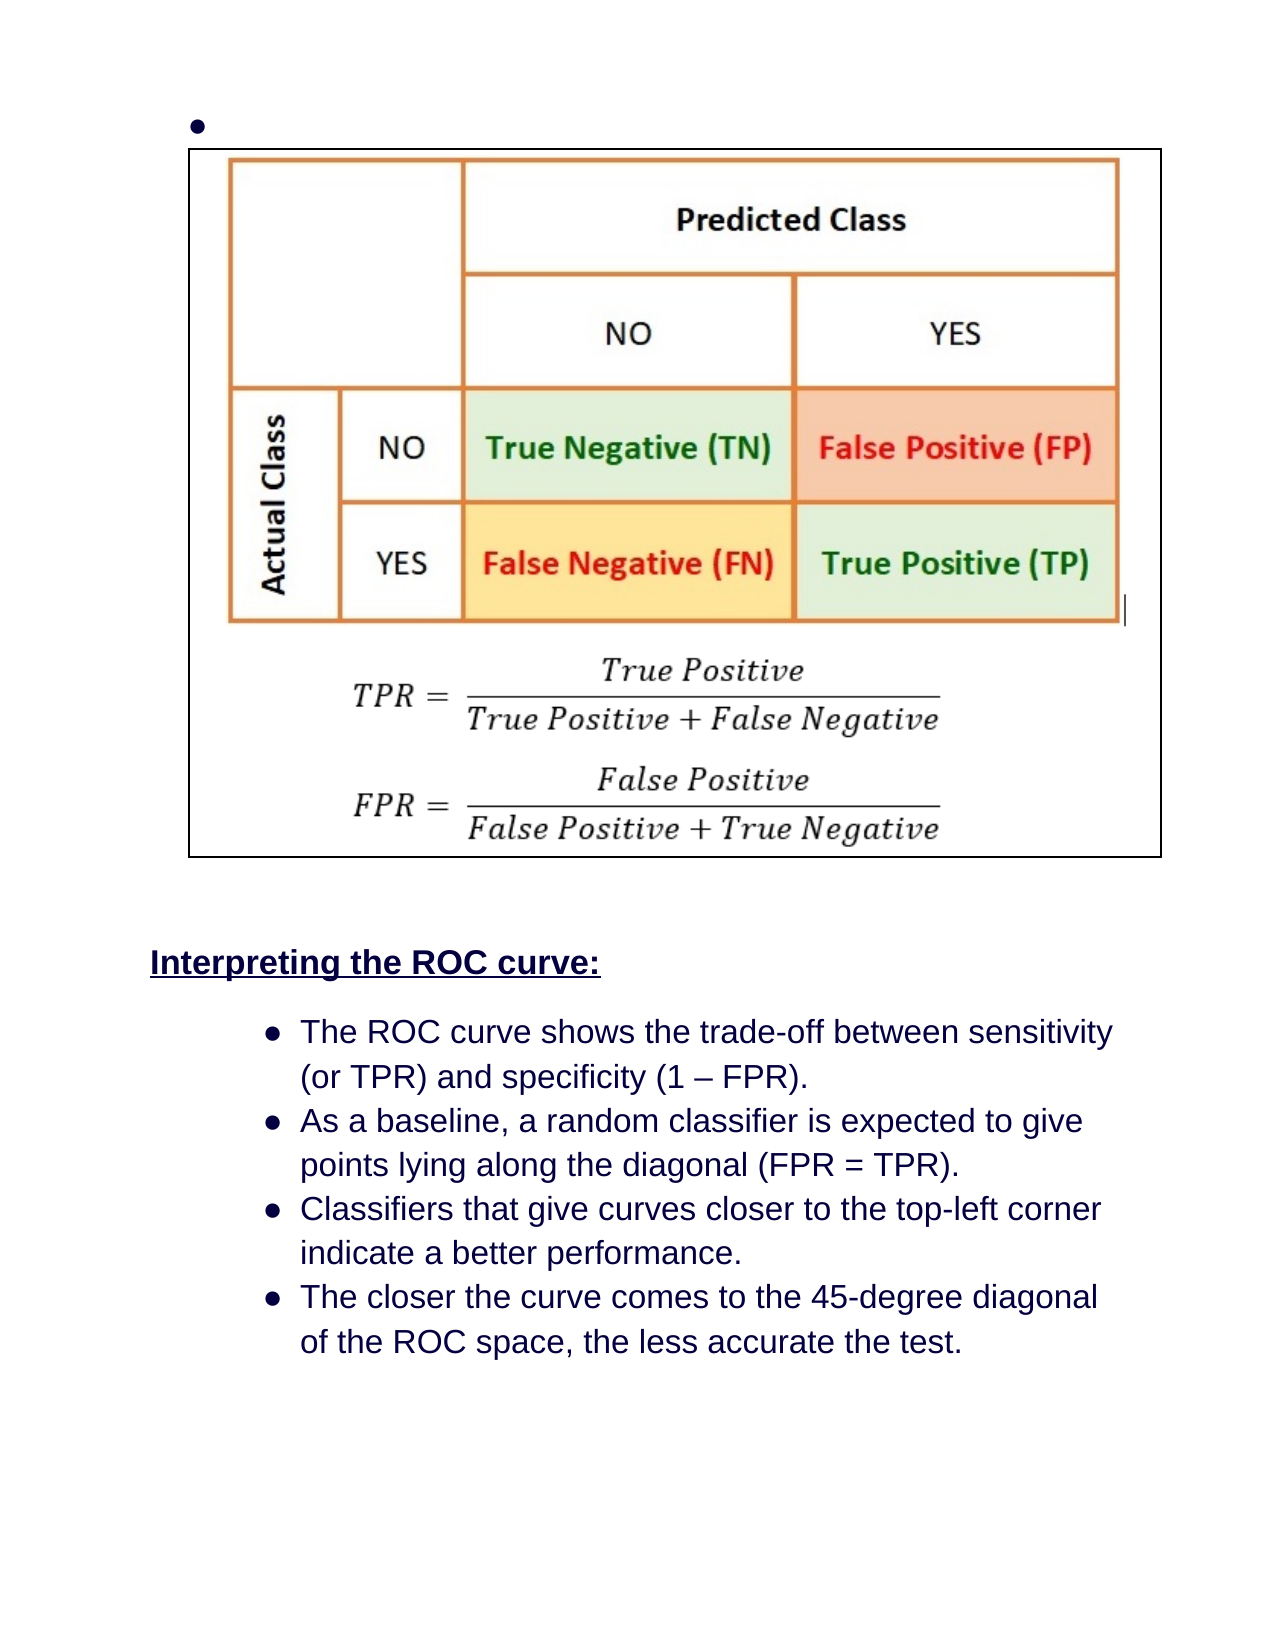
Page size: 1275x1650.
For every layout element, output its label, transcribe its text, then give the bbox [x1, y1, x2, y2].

list As a baseline, a random classifier is expected to give points lying along the diagonal (FPR = TPR). [262, 1101, 1125, 1183]
list Classifiers that give curves closer to the top-left corner indicate a better performance. [262, 1189, 1125, 1272]
list The ROC curve shows the trade-off between sensitivity (or TPR) and specificity (1 – FPR). [262, 1012, 1125, 1095]
picture [190, 150, 1160, 856]
list The closer the curve comes to the 45-degree diagonal of the ROC space, the less accurate the test. [262, 1277, 1125, 1360]
text Interpreting the ROC curve: [150, 942, 1125, 982]
